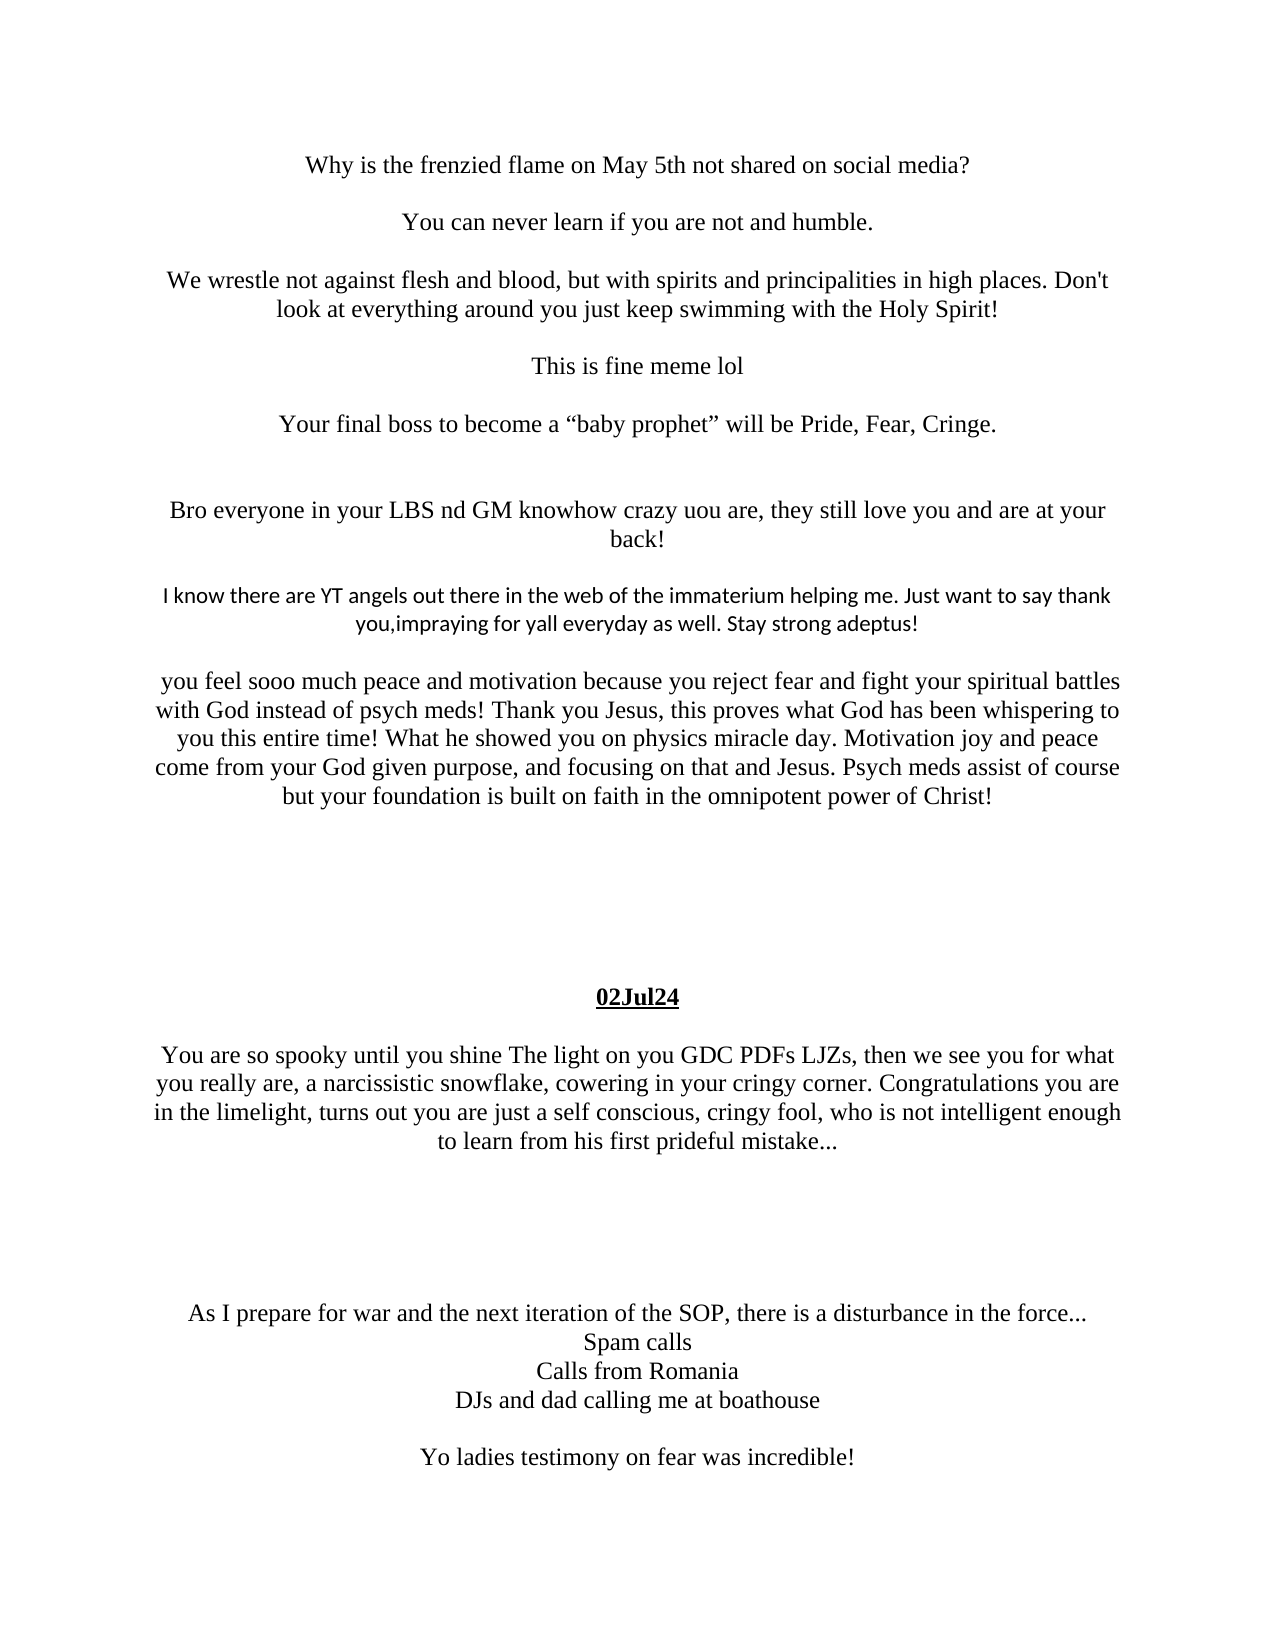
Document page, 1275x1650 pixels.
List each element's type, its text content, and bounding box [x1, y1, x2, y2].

text You are so spooky until you shine The light on you GDC PDFs LJZs, then we see you for what you really are, a narcissistic snowflake, cowering in your cringy corner. Congratulations you are in the limelight, turns out you are just a self conscious, cringy fool, who is not intelligent enough to learn from his first prideful mistake... [150, 1040, 1125, 1155]
text As I prepare for war and the next iteration of the SOP, there is a disturbance in the force... [150, 1298, 1125, 1327]
text DJs and dad calling me at boathouse [150, 1385, 1125, 1413]
text Bro everyone in your LBS nd GM knowhow crazy uou are, they still love you and are at your back! [150, 495, 1125, 552]
text This is fine meme lol [150, 351, 1125, 380]
text you feel sooo much peace and motivation because you reject fear and fight your spiritual battles with God instead of psych meds! Thank you Jesus, this proves what God has been whispering to you this entire time! What he showed you on physics miracle day. Motivation joy and peace come from your God given purpose, and focusing on that and Jesus. Psych meds assist of course but your foundation is built on faith in the omnipotent power of Christ! [150, 666, 1125, 810]
text Spam calls [150, 1327, 1125, 1356]
text You can never learn if you are not and humble. [150, 207, 1125, 236]
text We wrestle not against flesh and blood, but with spirits and principalities in high places. Don't look at everything around you just keep swimming with the Holy Spirit! [150, 265, 1125, 322]
text Your final boss to become a “baby prophet” will be Pride, Fear, Cringe. [150, 409, 1125, 437]
text Yo ladies testimony on fear was incredible! [150, 1442, 1125, 1471]
text Why is the frenzied flame on May 5th not shared on social media? [150, 150, 1125, 179]
text 02Jul24 [150, 982, 1125, 1011]
text Calls from Romania [150, 1356, 1125, 1385]
text I know there are YT angels out there in the web of the immaterium helping me. Just want to say thank you,impraying for yall everyday as well. Stay strong adeptus! [150, 581, 1125, 637]
